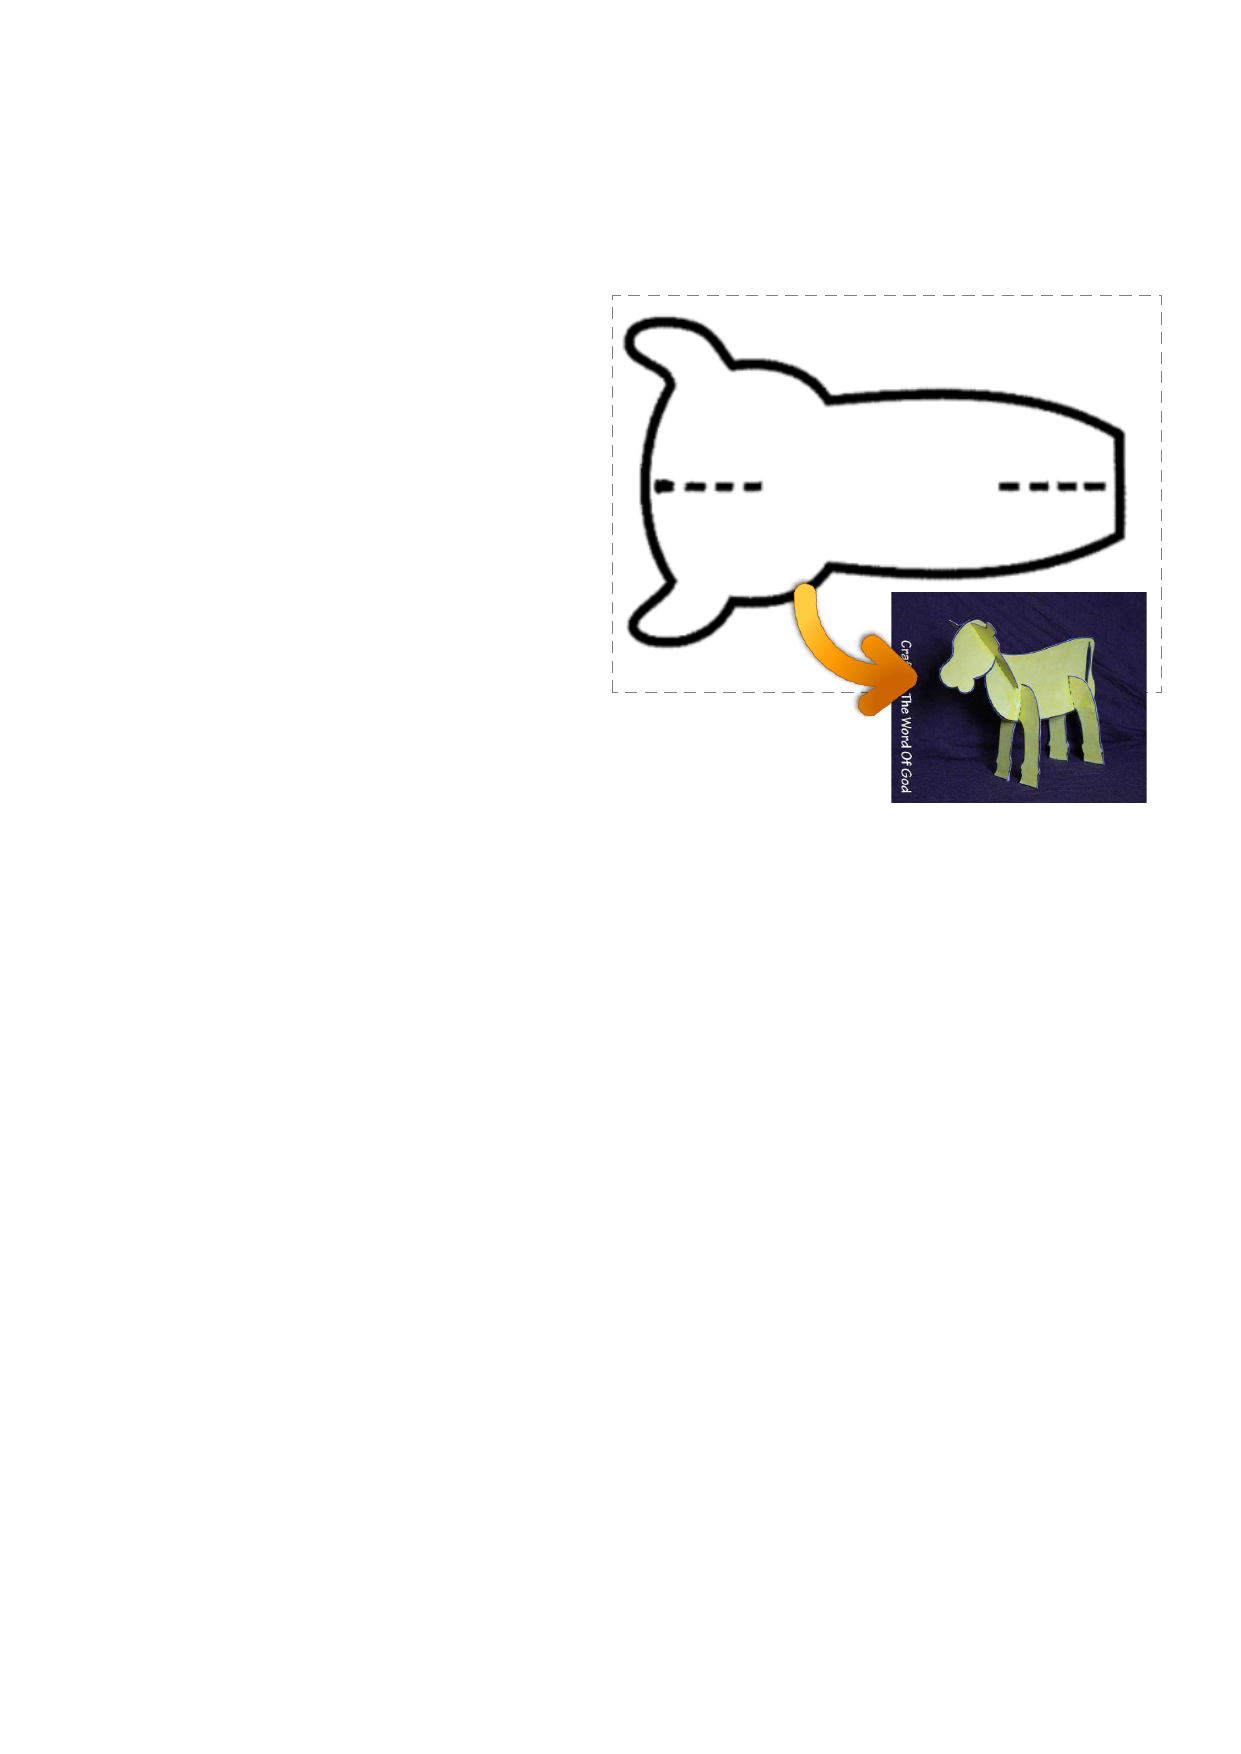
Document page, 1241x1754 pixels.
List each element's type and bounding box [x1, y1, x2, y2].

picture [612, 295, 1162, 803]
